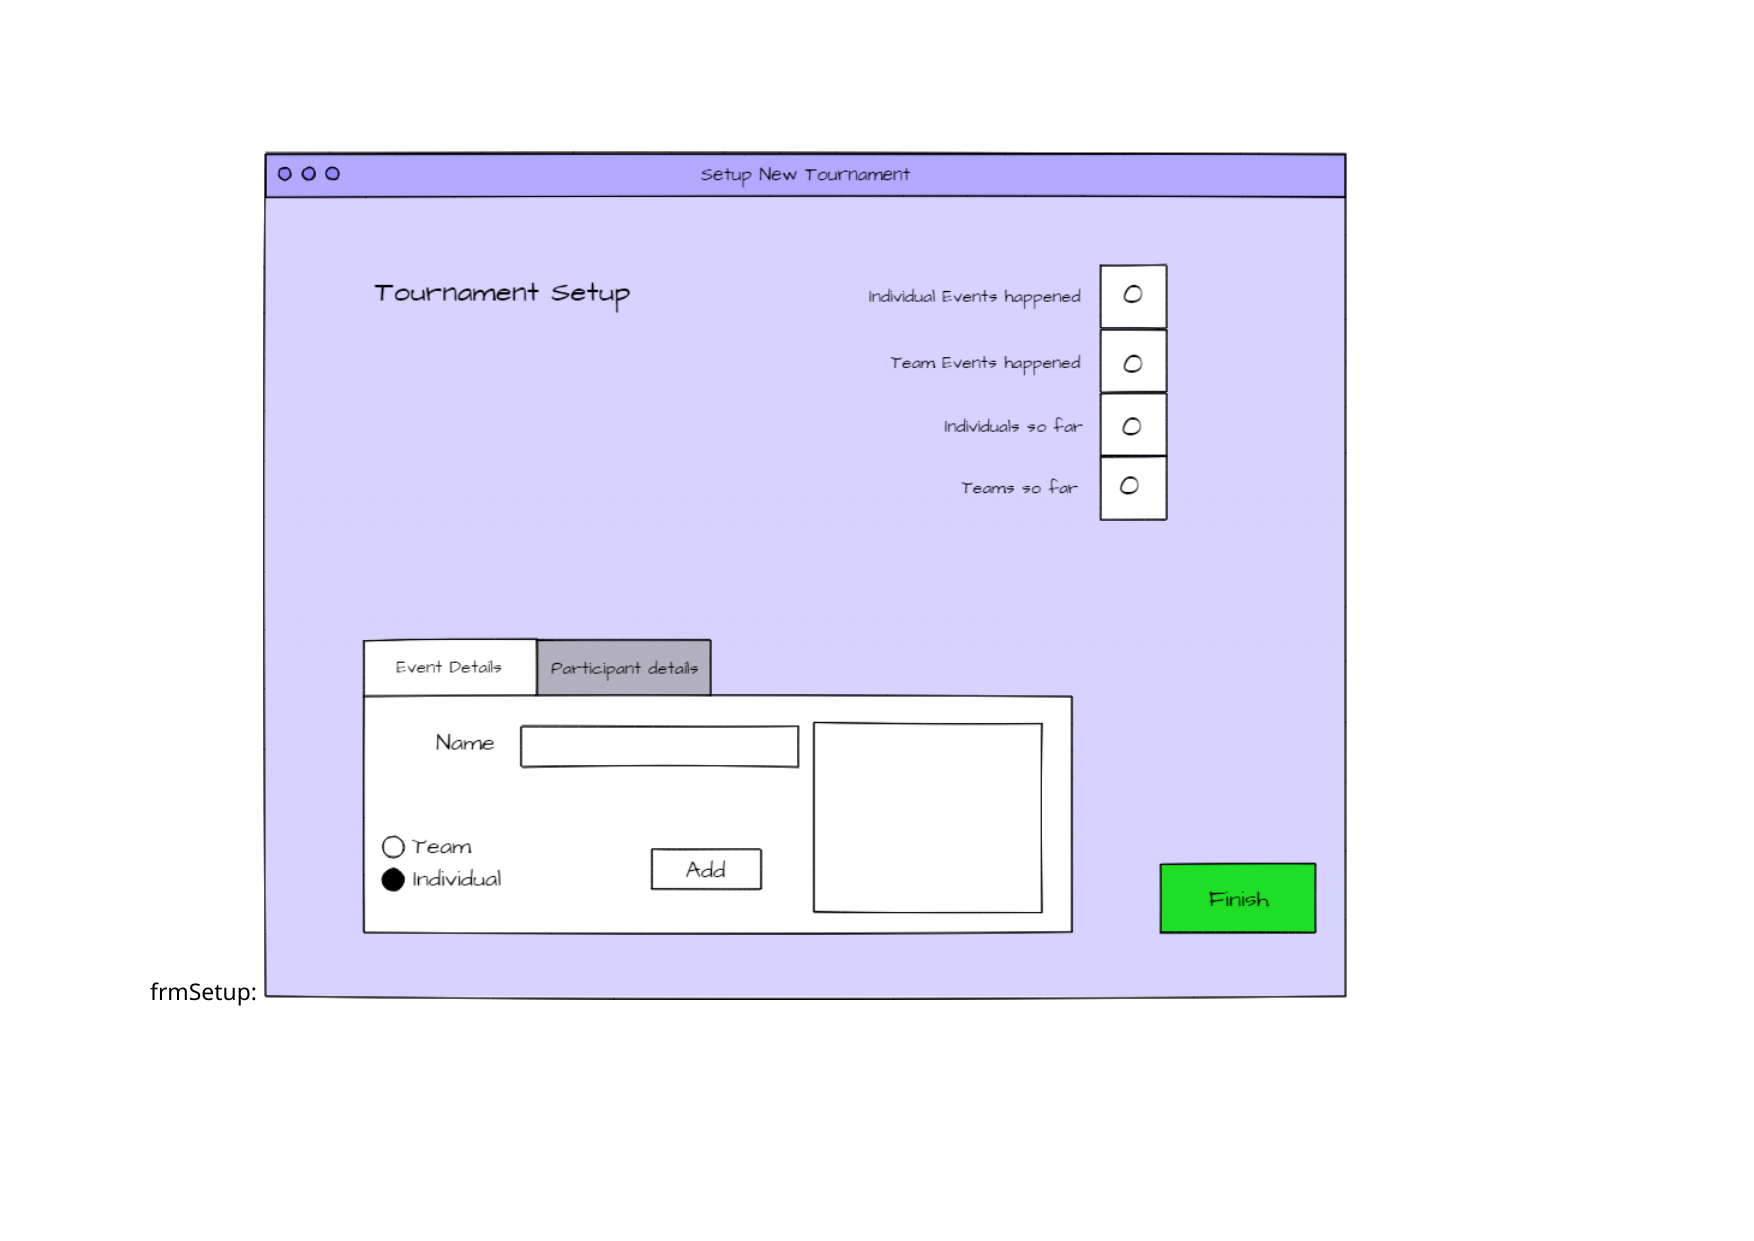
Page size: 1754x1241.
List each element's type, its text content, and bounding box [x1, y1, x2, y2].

picture [262, 150, 1348, 1000]
